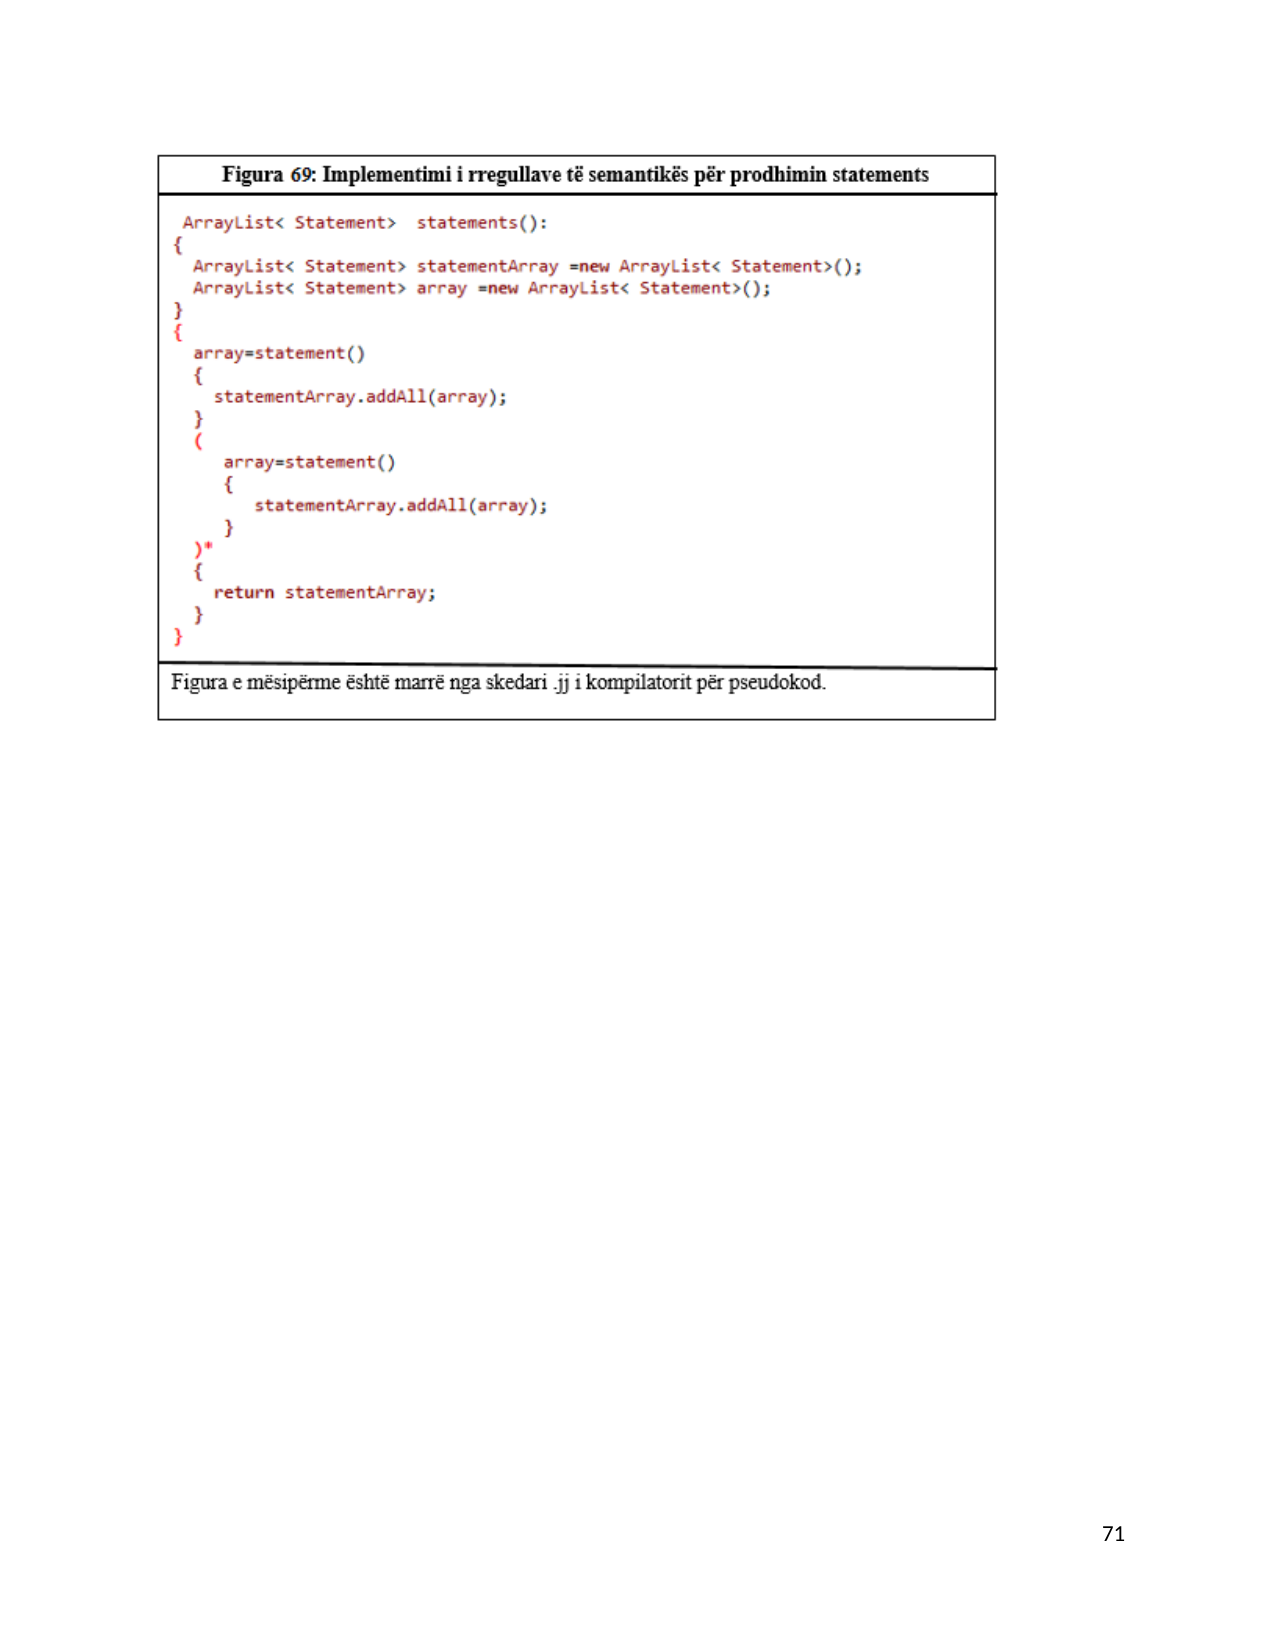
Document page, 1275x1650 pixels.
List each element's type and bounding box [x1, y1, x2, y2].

picture [150, 150, 1004, 727]
